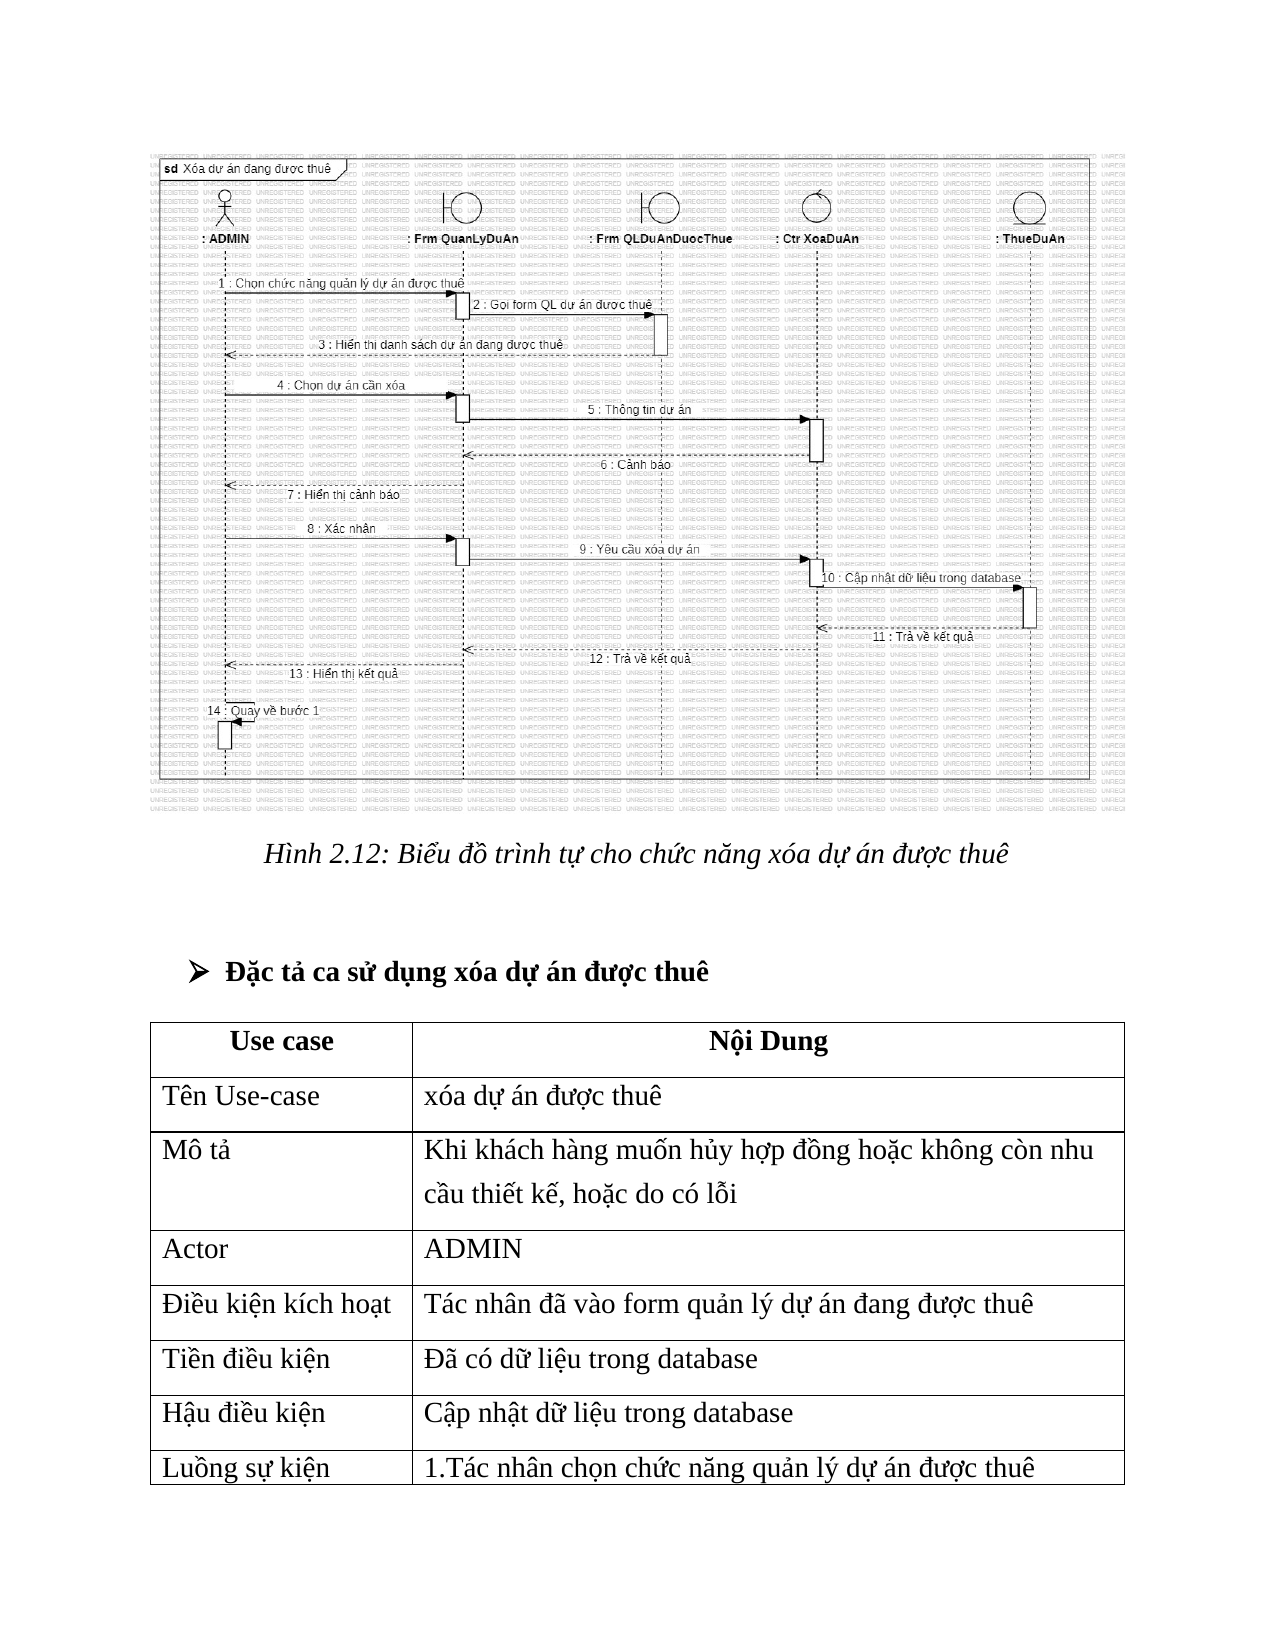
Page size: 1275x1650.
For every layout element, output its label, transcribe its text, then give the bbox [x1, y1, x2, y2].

table_cell Tác nhân đã vào form quản lý dự án đang được thuê [413, 1286, 1124, 1340]
table_cell xóa dự án được thuê [413, 1078, 1124, 1131]
table_cell Cập nhật dữ liệu trong database [413, 1396, 1124, 1449]
table_cell Tiền điều kiện [151, 1341, 412, 1394]
list Đặc tả ca sử dụng xóa dự án được thuê [187, 954, 1125, 988]
table_cell Đã có dữ liệu trong database [413, 1341, 1124, 1394]
table_cell Khi khách hàng muốn hủy hợp đồng hoặc không còn nhu cầu thiết kế, hoặc do có lỗi [413, 1133, 1124, 1230]
table_cell Actor [151, 1231, 412, 1285]
text Hình 2.12: Biểu đồ trình tự cho chức năng xóa dự án được thuê [150, 837, 1125, 870]
table_cell Hậu điều kiện [151, 1396, 412, 1449]
table_cell Điều kiện kích hoạt [151, 1286, 412, 1340]
table_cell Mô tả [151, 1133, 412, 1230]
table_cell Luồng sự kiện chính [151, 1451, 412, 1484]
table_cell Tên Use-case [151, 1078, 412, 1131]
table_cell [413, 1451, 1124, 1484]
picture [150, 150, 1125, 816]
table_header Use case [151, 1023, 412, 1077]
table_header Nội Dung [413, 1023, 1124, 1077]
table_cell ADMIN [413, 1231, 1124, 1285]
